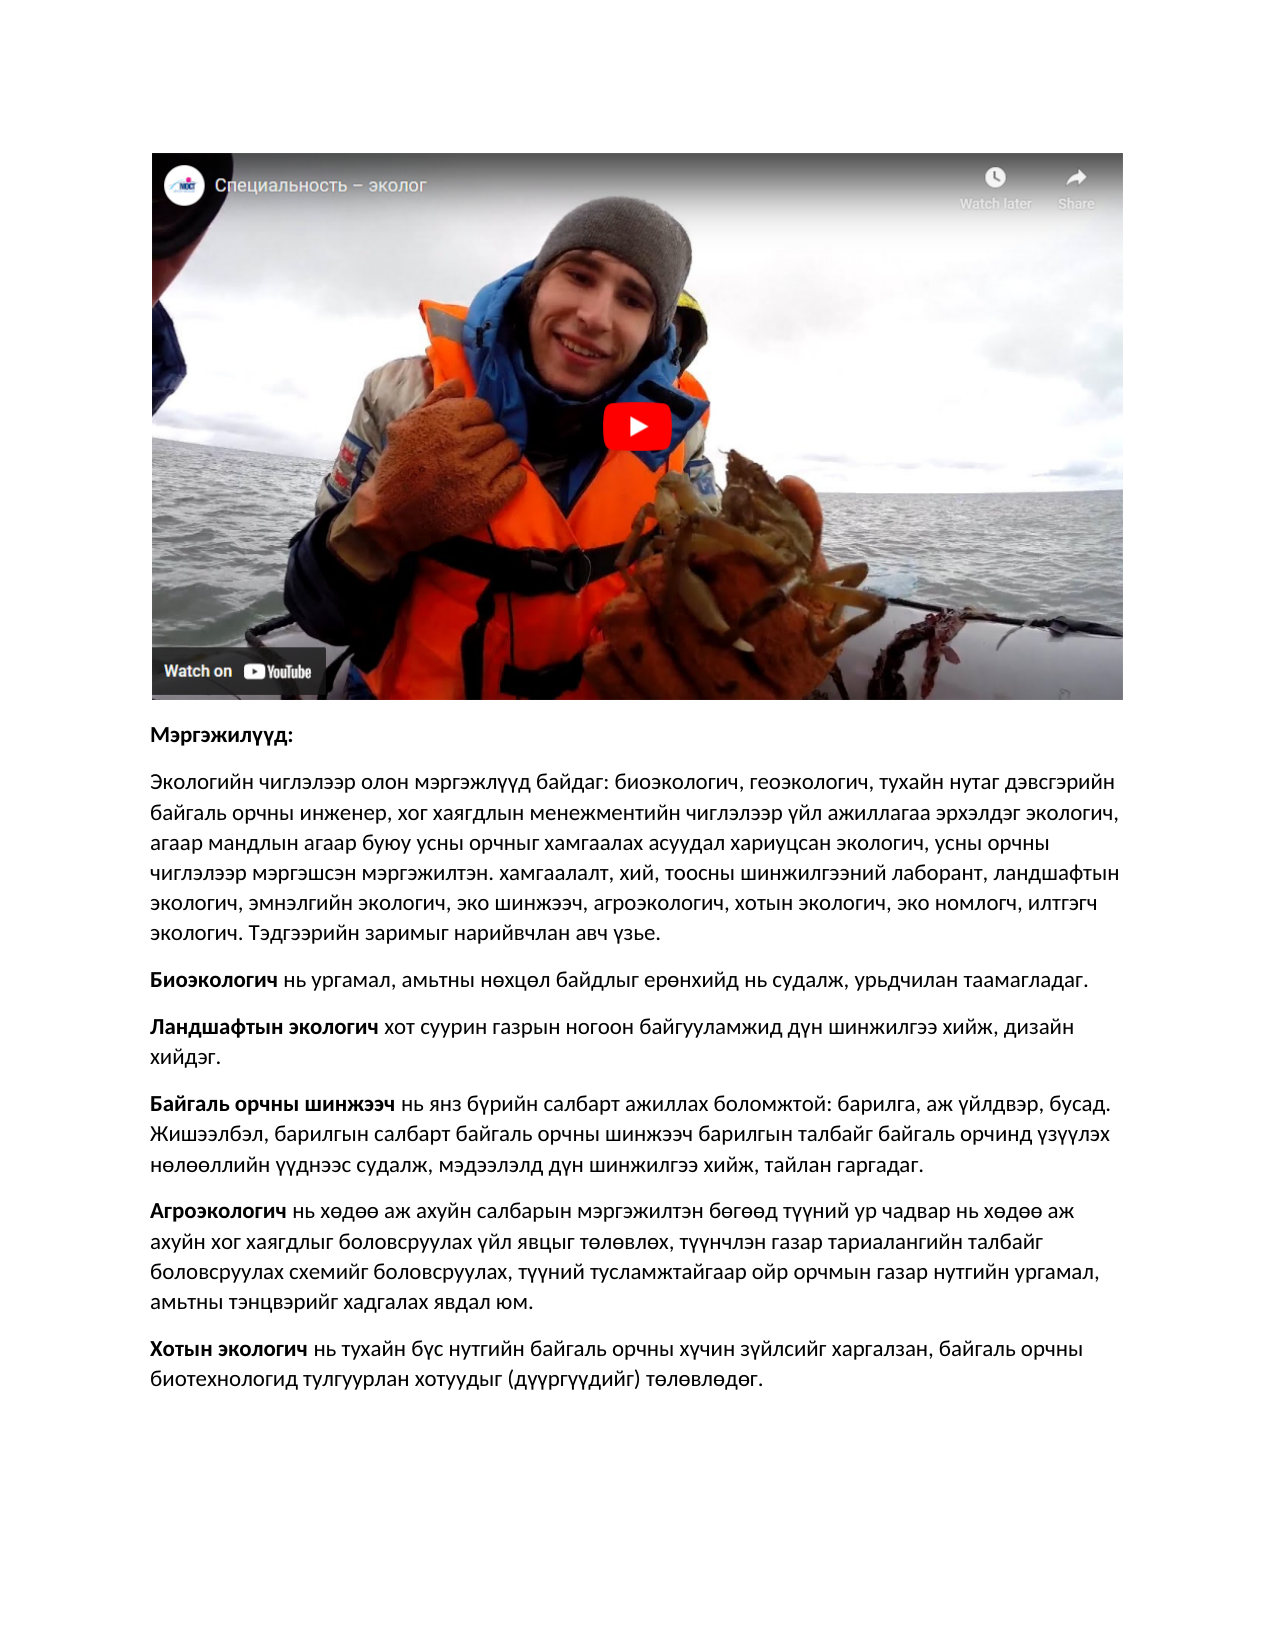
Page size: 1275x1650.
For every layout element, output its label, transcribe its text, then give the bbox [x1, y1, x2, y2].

text Экологийн чиглэлээр олон мэргэжлүүд байдаг: биоэкологич, геоэкологич, тухайн нутаг дэвсгэрийн байгаль орчны инженер, хог хаягдлын менежментийн чиглэлээр үйл ажиллагаа эрхэлдэг экологич, агаар мандлын агаар буюу усны орчныг хамгаалах асуудал хариуцсан экологич, усны орчны чиглэлээр мэргэшсэн мэргэжилтэн. хамгаалалт, хий, тоосны шинжилгээний лаборант, ландшафтын экологич, эмнэлгийн экологич, эко шинжээч, агроэкологич, хотын экологич, эко номлогч, илтгэгч экологич. Тэдгээрийн заримыг нарийвчлан авч үзье. [150, 767, 1125, 946]
text Хотын экологич нь тухайн бүс нутгийн байгаль орчны хүчин зүйлсийг харгалзан, байгаль орчны биотехнологид тулгуурлан хотуудыг (дүүргүүдийг) төлөвлөдөг. [150, 1334, 1125, 1392]
text Мэргэжилүүд: [150, 721, 1125, 748]
text Агроэкологич нь хөдөө аж ахуйн салбарын мэргэжилтэн бөгөөд түүний ур чадвар нь хөдөө аж ахуйн хог хаягдлыг боловсруулах үйл явцыг төлөвлөх, түүнчлэн газар тариалангийн талбайг боловсруулах схемийг боловсруулах, түүний тусламжтайгаар ойр орчмын газар нутгийн ургамал, амьтны тэнцвэрийг хадгалах явдал юм. [150, 1197, 1125, 1315]
text Ландшафтын экологич хот суурин газрын ногоон байгууламжид дүн шинжилгээ хийж, дизайн хийдэг. [150, 1012, 1125, 1070]
picture [150, 150, 1125, 702]
text Байгаль орчны шинжээч нь янз бүрийн салбарт ажиллах боломжтой: барилга, аж үйлдвэр, бусад. Жишээлбэл, барилгын салбарт байгаль орчны шинжээч барилгын талбайг байгаль орчинд үзүүлэх нөлөөллийн үүднээс судалж, мэдээлэлд дүн шинжилгээ хийж, тайлан гаргадаг. [150, 1089, 1125, 1178]
text Биоэкологич нь ургамал, амьтны нөхцөл байдлыг ерөнхийд нь судалж, урьдчилан таамагладаг. [150, 965, 1125, 993]
